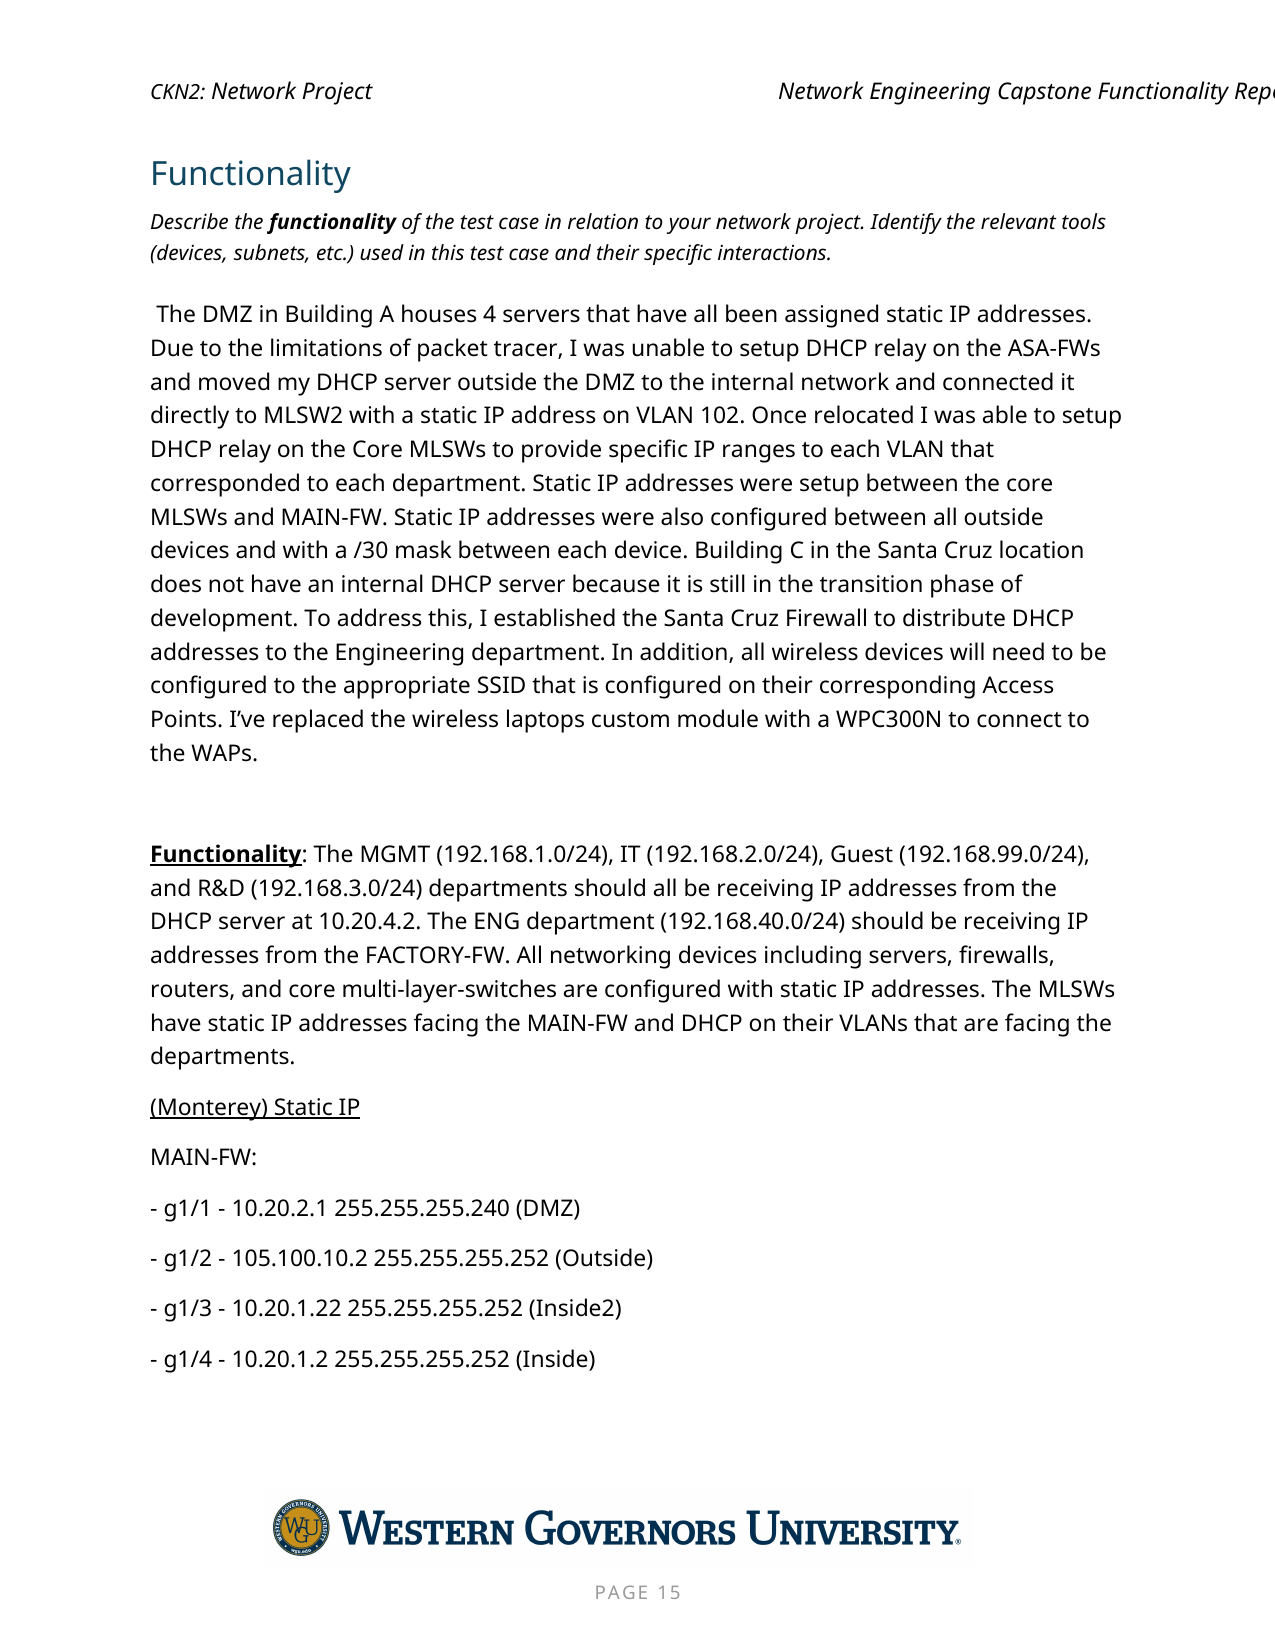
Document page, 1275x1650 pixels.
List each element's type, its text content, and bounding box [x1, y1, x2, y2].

text - g1/2 - 105.100.10.2 255.255.255.252 (Outside) [150, 1242, 1125, 1273]
text - g1/3 - 10.20.1.22 255.255.255.252 (Inside2) [150, 1292, 1125, 1324]
picture [263, 1488, 974, 1567]
text - g1/1 - 10.20.2.1 255.255.255.240 (DMZ) [150, 1192, 1125, 1223]
text MAIN-FW: [150, 1141, 1125, 1172]
text (Monterey) Static IP [150, 1091, 1125, 1122]
text - g1/4 - 10.20.1.2 255.255.255.252 (Inside) [150, 1343, 1125, 1374]
text Describe the functionality of the test case in relation to your network project. Identify the relevant tools (devices, subnets, etc.) used in this test case and their specific interactions. [150, 207, 1125, 267]
text Functionality: The MGMT (192.168.1.0/24), IT (192.168.2.0/24), Guest (192.168.99.0/24), and R&D (192.168.3.0/24) departments should all be receiving IP addresses from the DHCP server at 10.20.4.2. The ENG department (192.168.40.0/24) should be receiving IP addresses from the FACTORY-FW. All networking devices including servers, firewalls, routers, and core multi-layer-switches are configured with static IP addresses. The MLSWs have static IP addresses facing the MAIN-FW and DHCP on their VLANs that are facing the departments. [150, 838, 1125, 1072]
text The DMZ in Building A houses 4 servers that have all been assigned static IP addresses. Due to the limitations of packet tracer, I was unable to setup DHCP relay on the ASA-FWs and moved my DHCP server outside the DMZ to the internal network and connected it directly to MLSW2 with a static IP address on VLAN 102. Once relocated I was able to setup DHCP relay on the Core MLSWs to provide specific IP ranges to each VLAN that corresponded to each department. Static IP addresses were setup between the core MLSWs and MAIN-FW. Static IP addresses were also configured between all outside devices and with a /30 mask between each device. Building C in the Santa Cruz location does not have an internal DHCP server because it is still in the transition phase of development. To address this, I established the Santa Cruz Firewall to distribute DHCP addresses to the Engineering department. In addition, all wireless devices will need to be configured to the appropriate SSID that is configured on their corresponding Access Points. I’ve replaced the wireless laptops custom module with a WPC300N to connect to the WAPs. [150, 298, 1125, 768]
subtitle Functionality [150, 150, 1125, 195]
